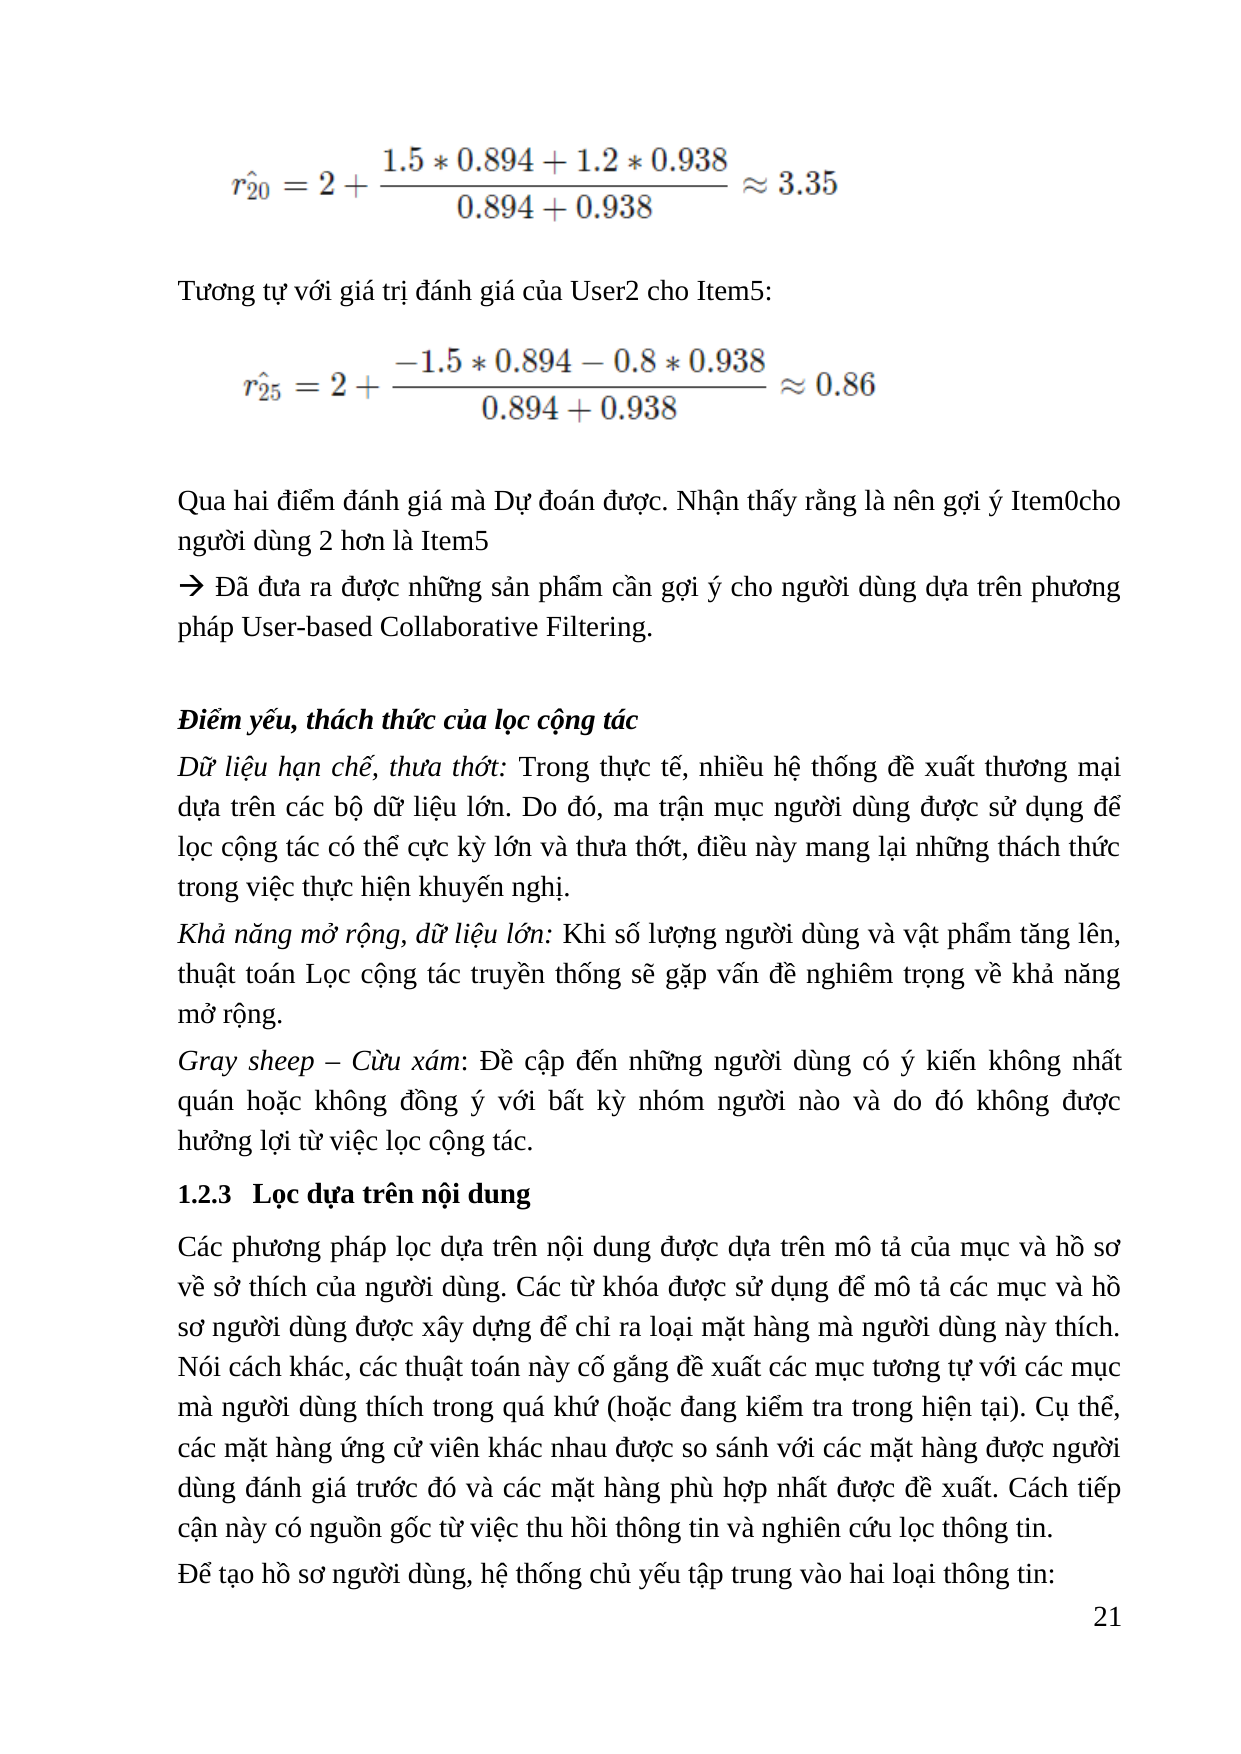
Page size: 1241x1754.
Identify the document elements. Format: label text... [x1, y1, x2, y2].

text Điểm yếu, thách thức của lọc cộng tác [177, 702, 1122, 736]
text Dữ liệu hạn chế, thưa thớt: Trong thực tế, nhiều hệ thống đề xuất thương mại dựa trên các bộ dữ liệu lớn. Do đó, ma trận mục người dùng được sử dụng để lọc cộng tác có thể cực kỳ lớn và thưa thớt, điều này mang lại những thách thức trong việc thực hiện khuyến nghị. [177, 749, 1122, 903]
picture [177, 118, 860, 261]
text Các phương pháp lọc dựa trên nội dung được dựa trên mô tả của mục và hồ sơ về sở thích của người dùng. Các từ khóa được sử dụng để mô tả các mục và hồ sơ người dùng được xây dựng để chỉ ra loại mặt hàng mà người dùng này thích. Nói cách khác, các thuật toán này cố gắng đề xuất các mục tương tự với các mục mà người dùng thích trong quá khứ (hoặc đang kiểm tra trong hiện tại). Cụ thể, các mặt hàng ứng cử viên khác nhau được so sánh với các mặt hàng được người dùng đánh giá trước đó và các mặt hàng phù hợp nhất được đề xuất. Cách tiếp cận này có nguồn gốc từ việc thu hồi thông tin và nghiên cứu lọc thông tin. [177, 1229, 1122, 1544]
picture [177, 319, 926, 470]
text Gray sheep – Cừu xám: Đề cập đến những người dùng có ý kiến ​​không nhất quán hoặc không đồng ý với bất kỳ nhóm người nào và do đó không được hưởng lợi từ việc lọc cộng tác. [177, 1043, 1122, 1157]
text Qua hai điểm đánh giá mà Dự đoán được. Nhận thấy rằng là nên gợi ý Item0cho người dùng 2 hơn là Item5 [177, 483, 1122, 556]
subtitle Lọc dựa trên nội dung [177, 1176, 1122, 1209]
text Để tạo hồ sơ người dùng, hệ thống chủ yếu tập trung vào hai loại thông tin: [177, 1557, 1122, 1590]
text Tương tự với giá trị đánh giá của User2 cho Item5: [177, 273, 1122, 307]
text Khả năng mở rộng, dữ liệu lớn: Khi số lượng người dùng và vật phẩm tăng lên, thuật toán Lọc cộng tác truyền thống sẽ gặp vấn đề nghiêm trọng về khả năng mở rộng. [177, 916, 1122, 1030]
text Đã đưa ra được những sản phẩm cần gợi ý cho người dùng dựa trên phương pháp User-based Collaborative Filtering. [177, 569, 1122, 643]
